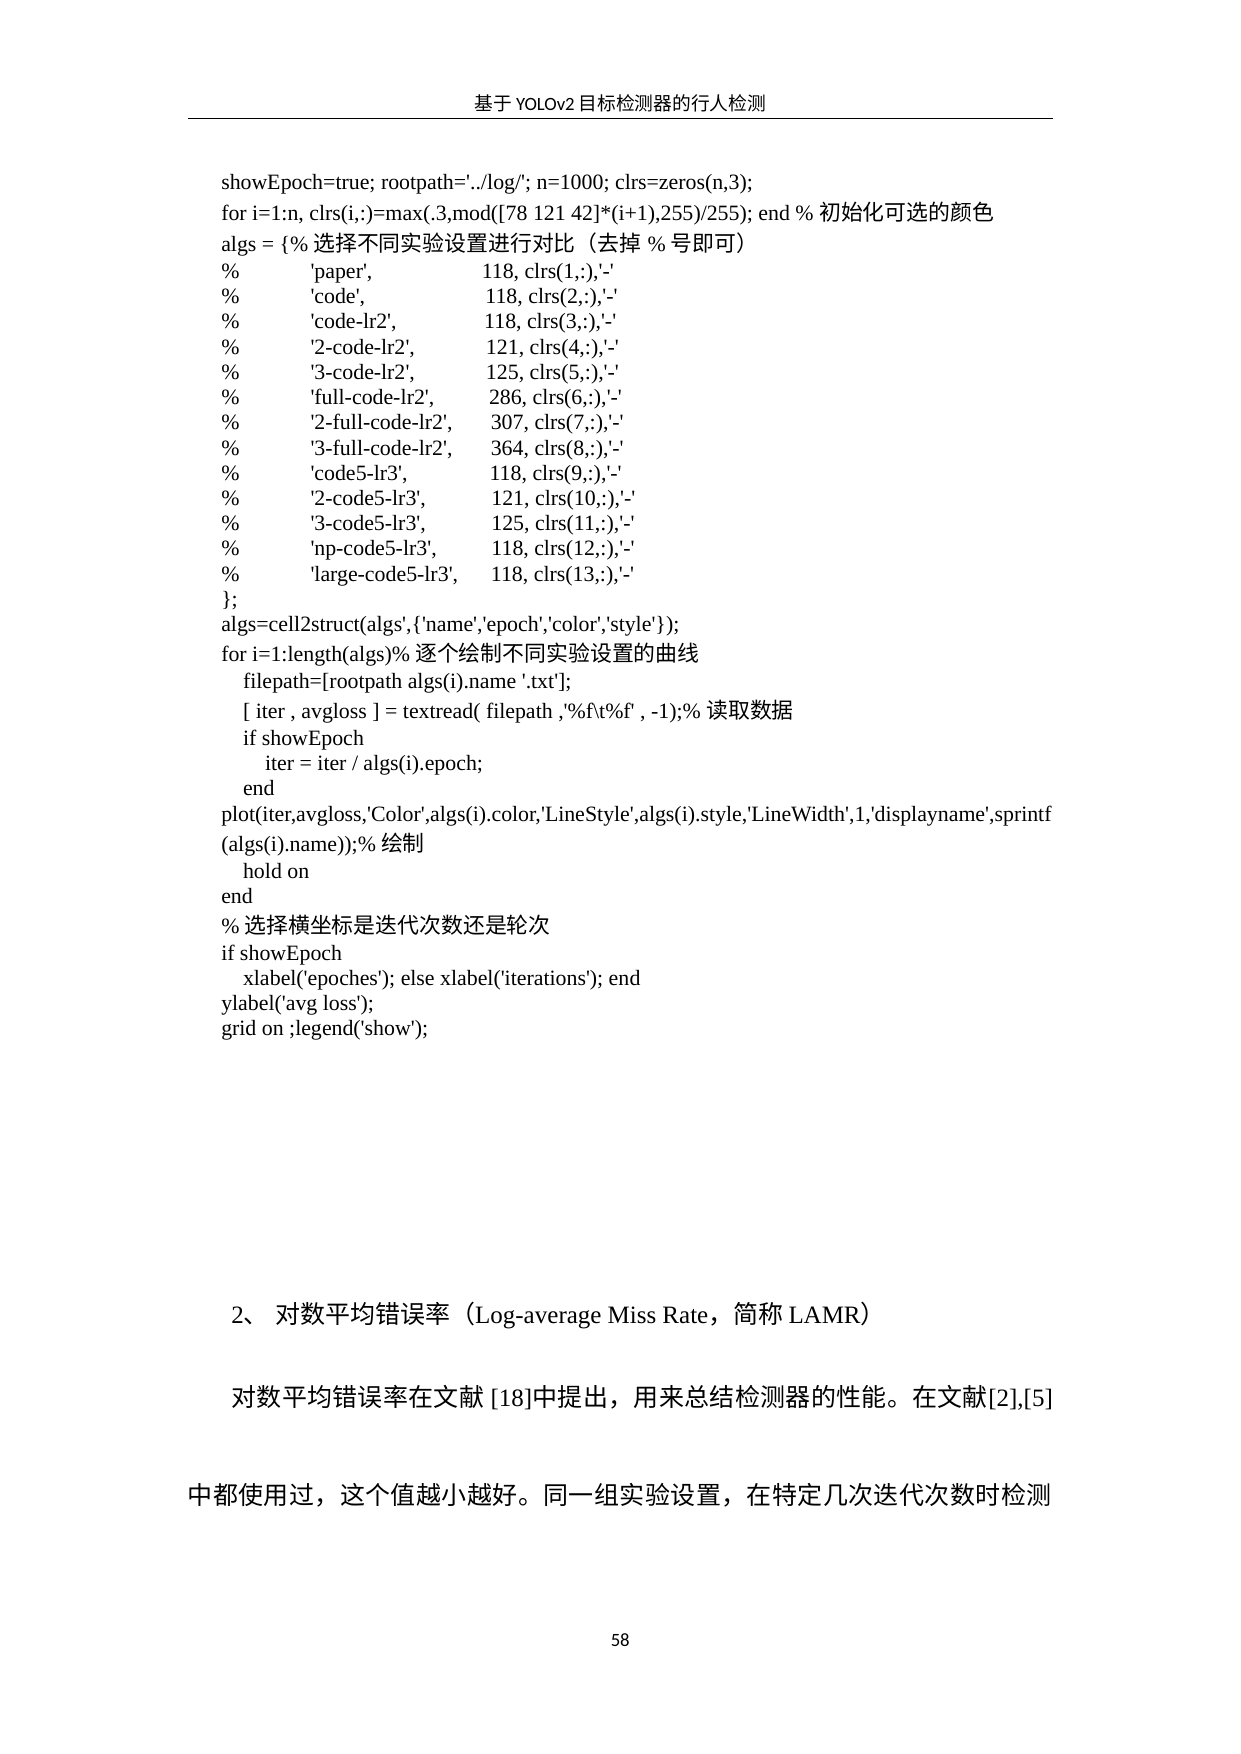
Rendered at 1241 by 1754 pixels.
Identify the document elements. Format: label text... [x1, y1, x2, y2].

list 对数平均错误率（Log-average Miss Rate，简称LAMR） [231, 1280, 1053, 1345]
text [187, 1363, 1053, 1526]
